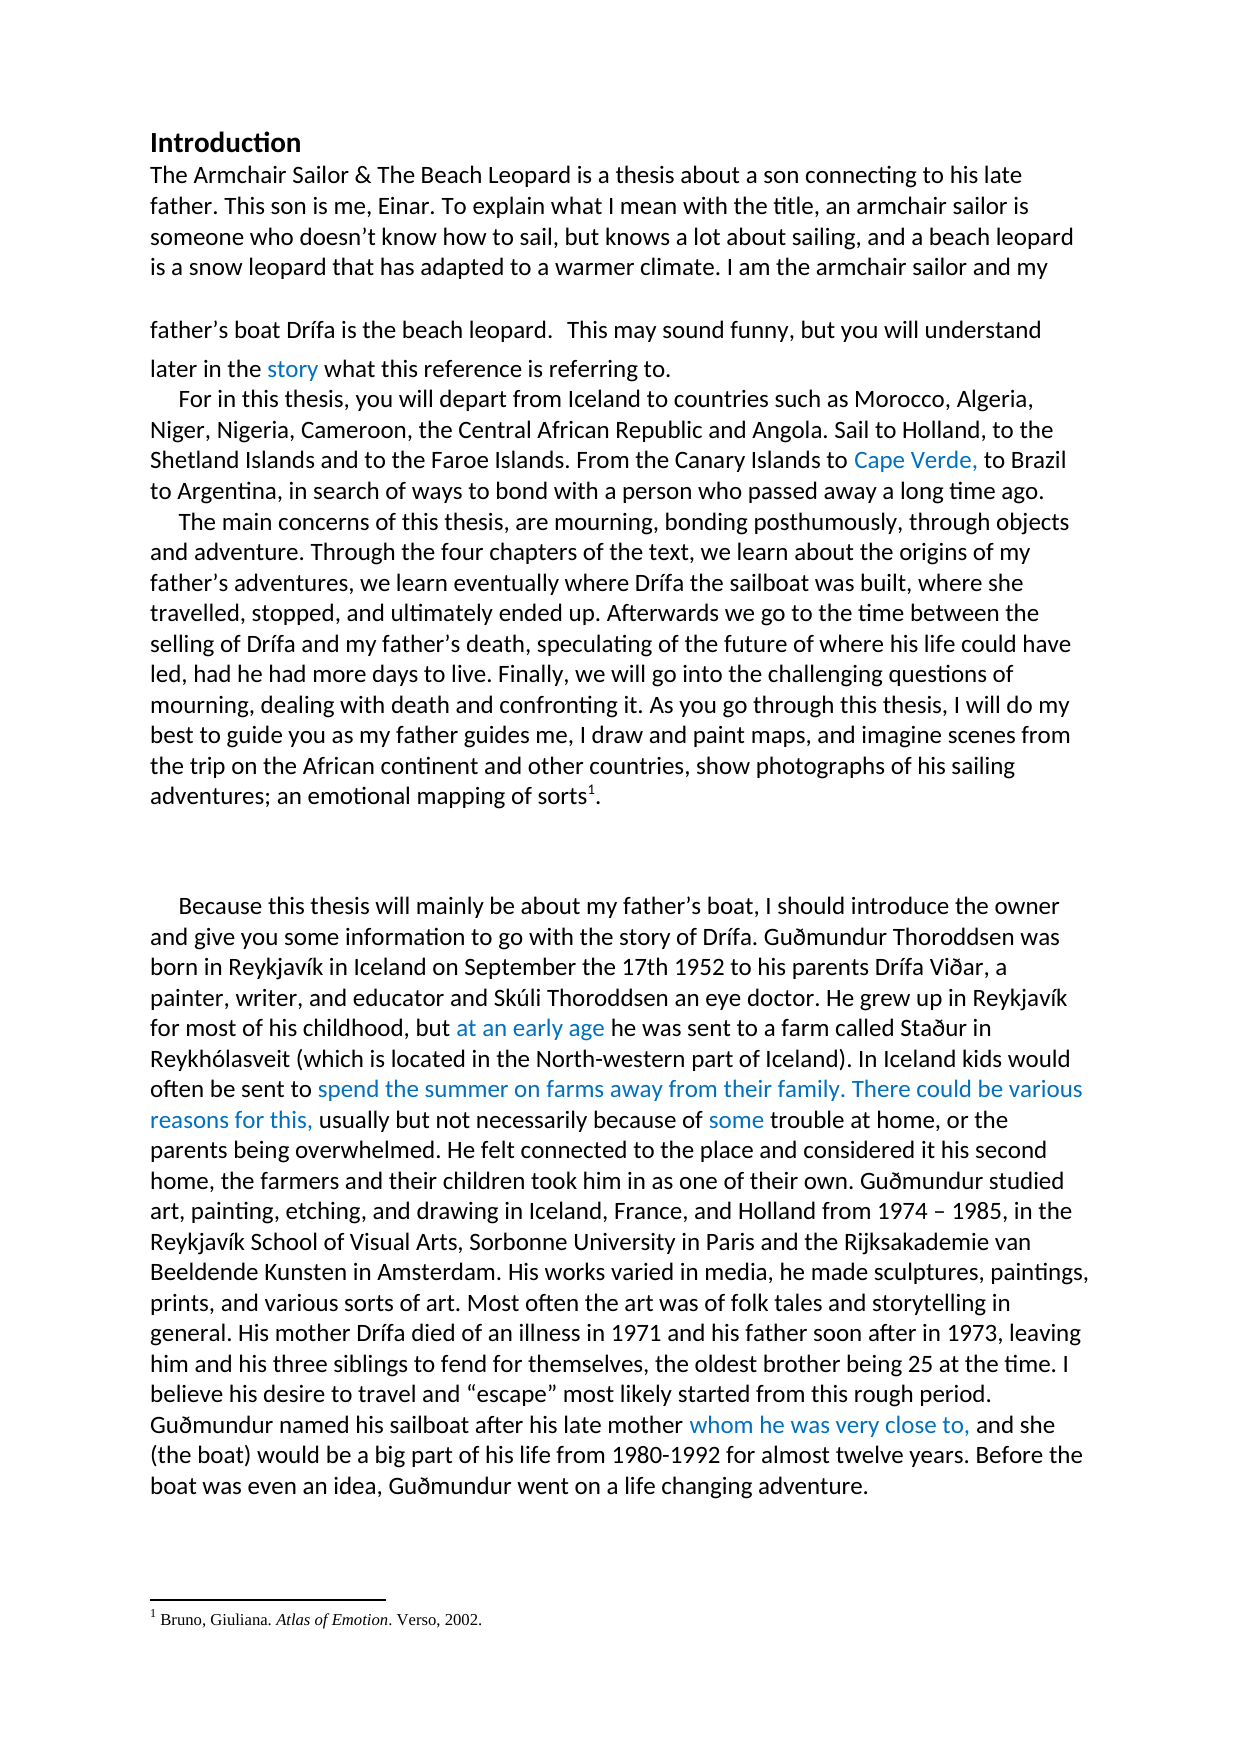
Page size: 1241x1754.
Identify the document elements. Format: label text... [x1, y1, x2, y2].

title The Armchair Sailor & The Beach Leopard is a thesis about a son connecting to his late father. This son is me, Einar. To explain what I mean with the title, an armchair sailor is someone who doesn’t know how to sail, but knows a lot about sailing, and a beach leopard is a snow leopard that has adapted to a warmer climate. I am the armchair sailor and my father’s boat Drífa is the beach leopard. This may sound funny, but you will understand later in the story what this reference is referring to. [150, 160, 1090, 383]
text Because this thesis will mainly be about my father’s boat, I should introduce the owner and give you some information to go with the story of Drífa. Guðmundur Thoroddsen was born in Reykjavík in Iceland on September the 17th 1952 to his parents Drífa Viðar, a painter, writer, and educator and Skúli Thoroddsen an eye doctor. He grew up in Reykjavík for most of his childhood, but at an early age he was sent to a farm called Staður in Reykhólasveit (which is located in the North-western part of Iceland). In Iceland kids would often be sent to spend the summer on farms away from their family. There could be various reasons for this, usually but not necessarily because of some trouble at home, or the parents being overwhelmed. He felt connected to the place and considered it his second home, the farmers and their children took him in as one of their own. Guðmundur studied art, painting, etching, and drawing in Iceland, France, and Holland from 1974 – 1985, in the Reykjavík School of Visual Arts, Sorbonne University in Paris and the Rijksakademie van Beeldende Kunsten in Amsterdam. His works varied in media, he made sculptures, paintings, prints, and various sorts of art. Most often the art was of folk tales and storytelling in general. His mother Drífa died of an illness in 1971 and his father soon after in 1973, leaving him and his three siblings to fend for themselves, the oldest brother being 25 at the time. I believe his desire to travel and “escape” most likely started from this rough period. Guðmundur named his sailboat after his late mother whom he was very close to, and she (the boat) would be a big part of his life from 1980-1992 for almost twelve years. Before the boat was even an idea, Guðmundur went on a life changing adventure. [150, 890, 1090, 1501]
title For in this thesis, you will depart from Iceland to countries such as Morocco, Algeria, Niger, Nigeria, Cameroon, the Central African Republic and Angola. Sail to Holland, to the Shetland Islands and to the Faroe Islands. From the Canary Islands to Cape Verde, to Brazil to Argentina, in search of ways to bond with a person who passed away a long time ago. [150, 383, 1090, 506]
title The main concerns of this thesis, are mourning, bonding posthumously, through objects [150, 506, 1090, 536]
title and adventure. Through the four chapters of the text, we learn about the origins of my father’s adventures, we learn eventually where Drífa the sailboat was built, where she travelled, stopped, and ultimately ended up. Afterwards we go to the time between the selling of Drífa and my father’s death, speculating of the future of where his life could have led, had he had more days to live. Finally, we will go into the challenging questions of mourning, dealing with death and confronting it. As you go through this thesis, I will do my best to guide you as my father guides me, I draw and paint maps, and imagine scenes from the trip on the African continent and other countries, show photographs of his sailing adventures; an emotional mapping of sorts. [150, 536, 1090, 890]
title Introduction [150, 124, 1090, 160]
